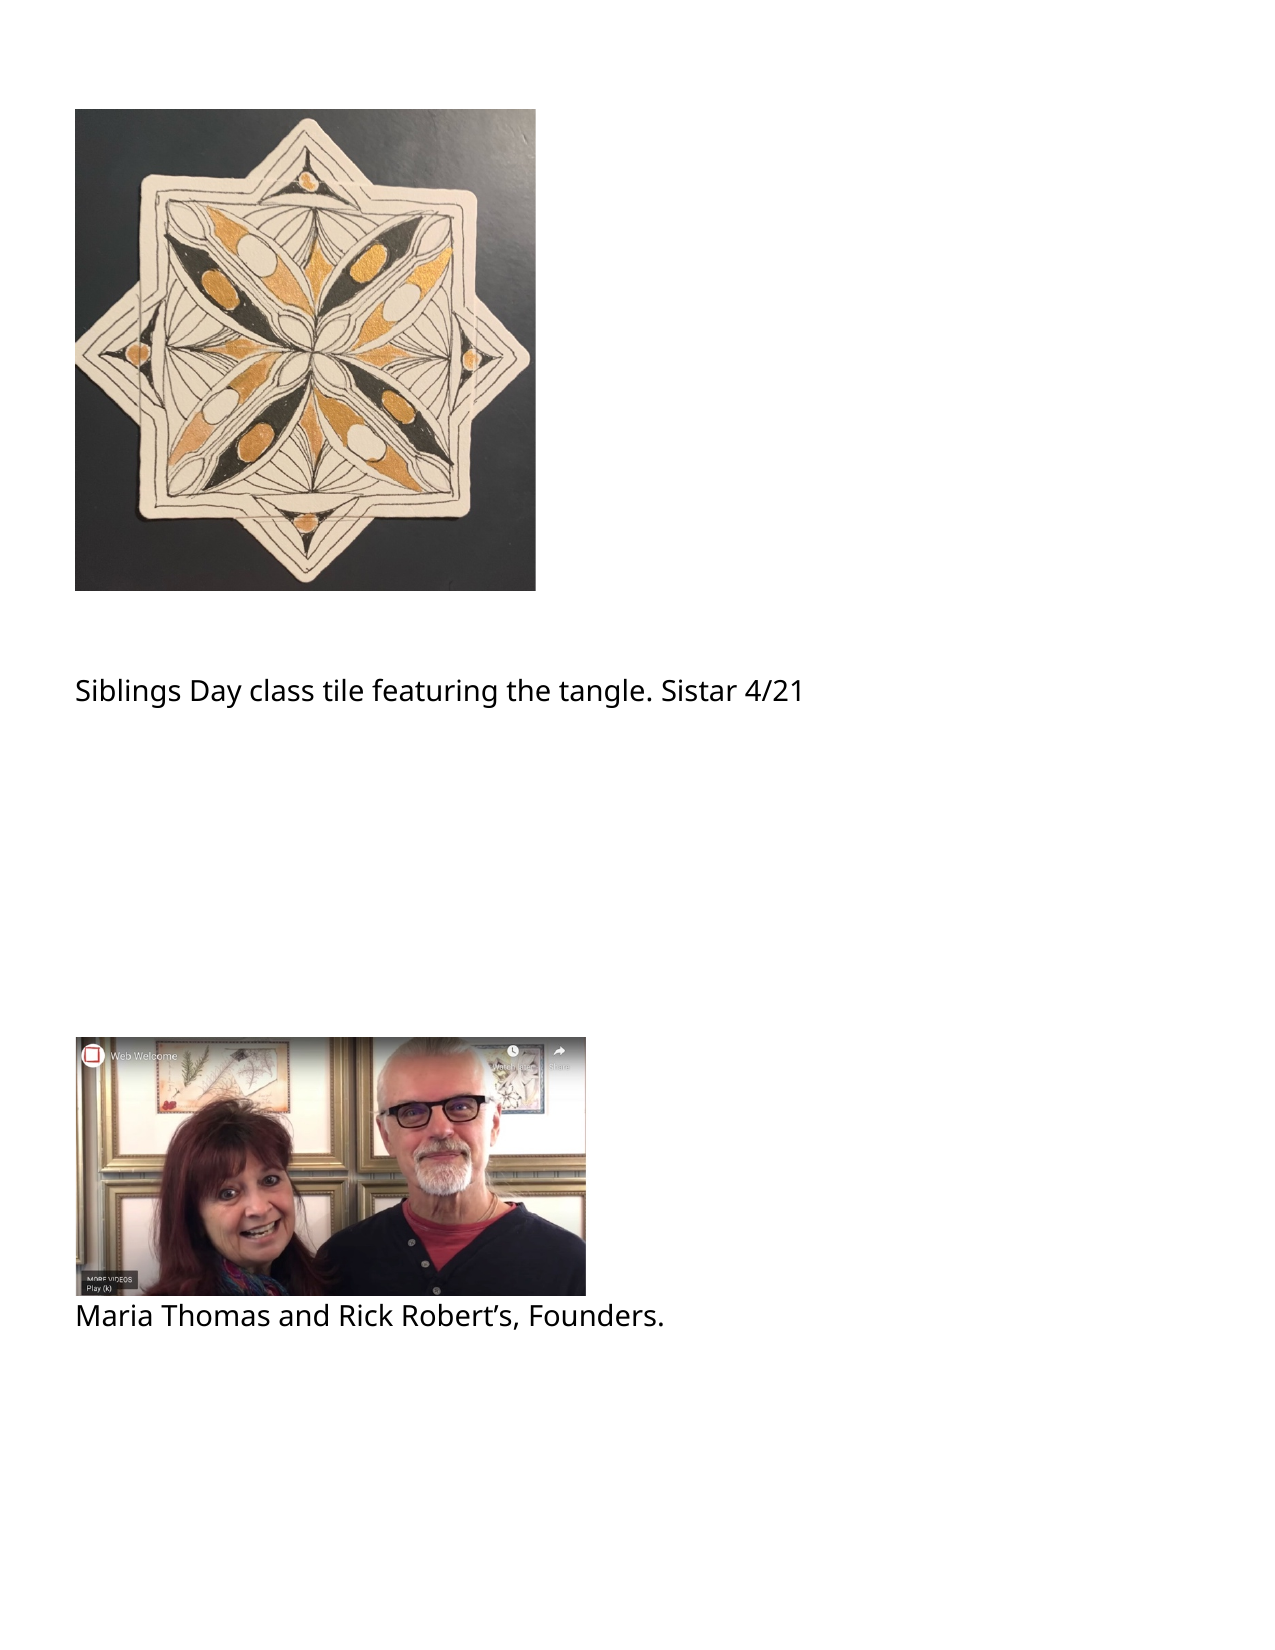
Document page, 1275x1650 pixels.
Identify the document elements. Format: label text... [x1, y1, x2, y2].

text Siblings Day class tile featuring the tangle. Sistar 4/21 [75, 670, 1200, 710]
picture [75, 1037, 590, 1296]
picture [75, 109, 536, 591]
